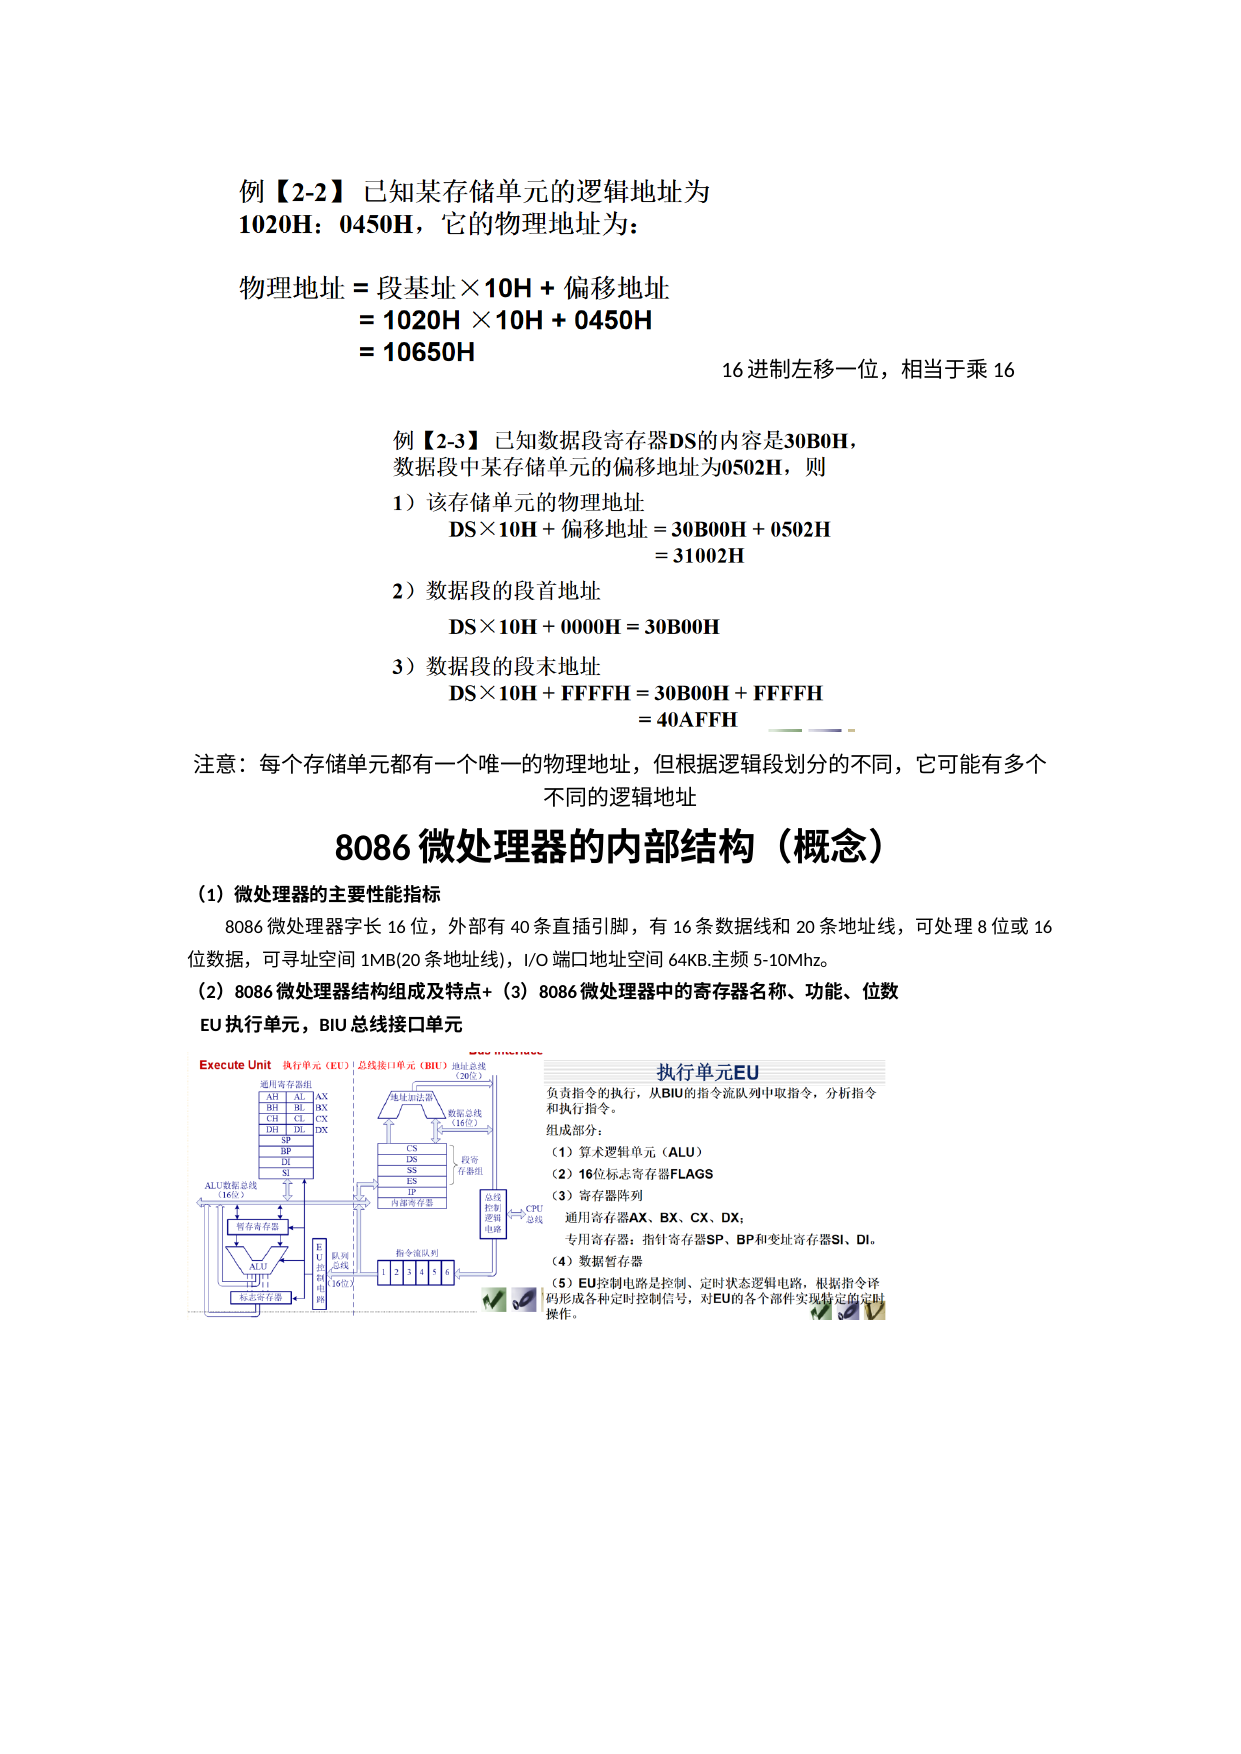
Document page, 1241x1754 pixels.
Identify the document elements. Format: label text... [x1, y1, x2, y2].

list 注意：每个存储单元都有一个唯一的物理地址，但根据逻辑段划分的不同，它可能有多个不同的逻辑地址 8086微处理器的内部结构（概念） [187, 747, 1053, 877]
list （2）8086微处理器结构组成及特点+（3）8086微处理器中的寄存器名称、功能、位数 [187, 974, 1053, 1007]
picture [225, 168, 722, 377]
picture [187, 1052, 886, 1320]
list 微处理器的主要性能指标 [187, 877, 1053, 909]
list EU执行单元，BIU总线接口单元 [187, 1007, 1053, 1039]
picture [385, 422, 855, 732]
list 8086微处理器字长16位，外部有40条直插引脚，有16条数据线和20条地址线，可处理8位或16位数据，可寻址空间1MB(20条地址线)，I/O端口地址空间64KB.主频5-10Mhz。 [187, 909, 1053, 974]
